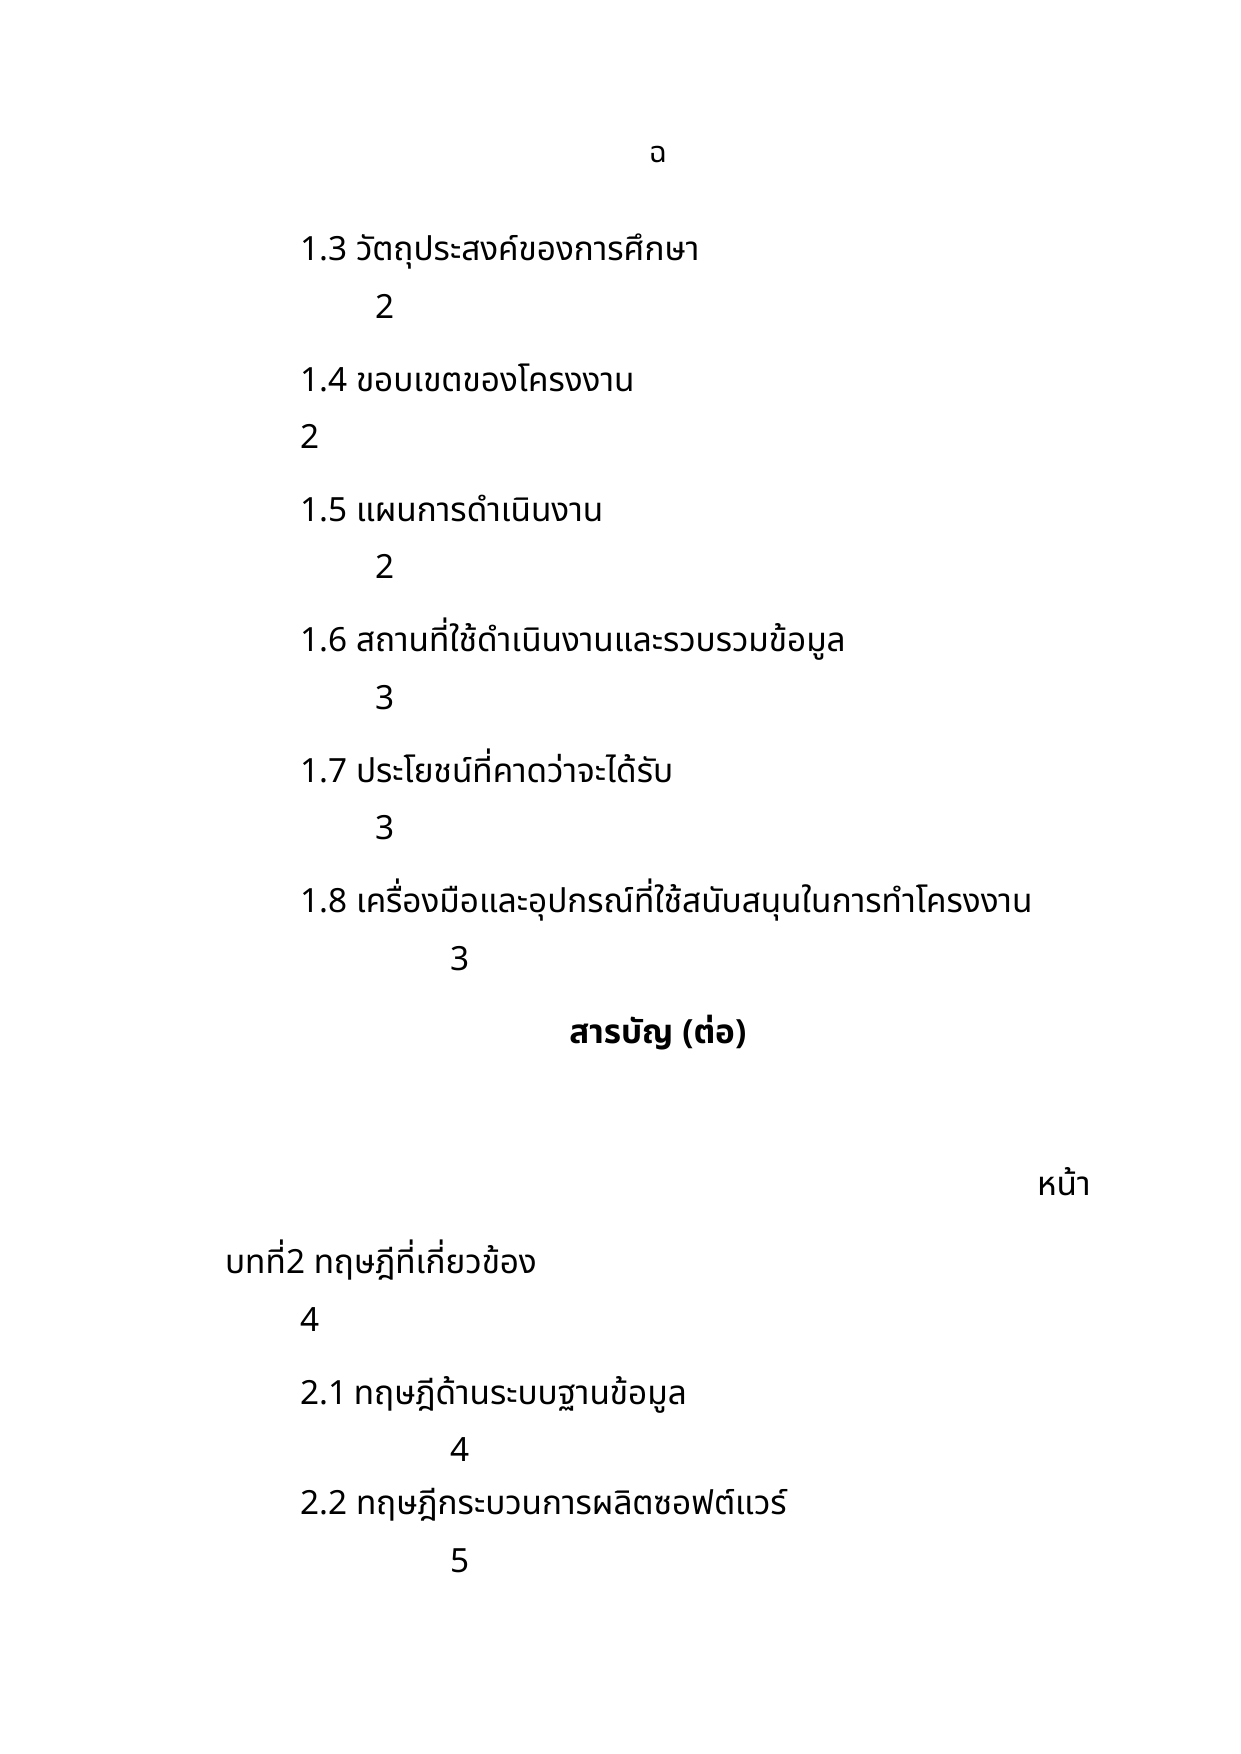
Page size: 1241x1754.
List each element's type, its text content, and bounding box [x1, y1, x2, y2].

text 1.3 วัตถุประสงค์ของการศึกษา 2 [225, 225, 1090, 328]
text 1.6 สถานที่ใช้ดำเนินงานและรวบรวมข้อมูล 3 [225, 616, 1090, 719]
text 1.7 ประโยชน์ที่คาดว่าจะได้รับ 3 [225, 747, 1090, 849]
text บทที่2 ทฤษฎีที่เกี่ยวข้อง 4 [225, 1238, 1090, 1341]
text 1.5 แผนการดำเนินงาน 2 [225, 486, 1090, 589]
text 2.1ทฤษฎีด้านระบบฐานข้อมูล 4 2.2 ทฤษฎีกระบวนการผลิตซอฟต์แวร์ 5 [300, 1369, 1090, 1582]
text สารบัญ (ต่อ) [225, 1007, 1090, 1058]
text หน้า [225, 1159, 1090, 1210]
text 1.8 เครื่องมือและอุปกรณ์ที่ใช้สนับสนุนในการทำโครงงาน 3 [225, 877, 1090, 980]
text 1.4 ขอบเขตของโครงงาน 2 [225, 355, 1090, 458]
